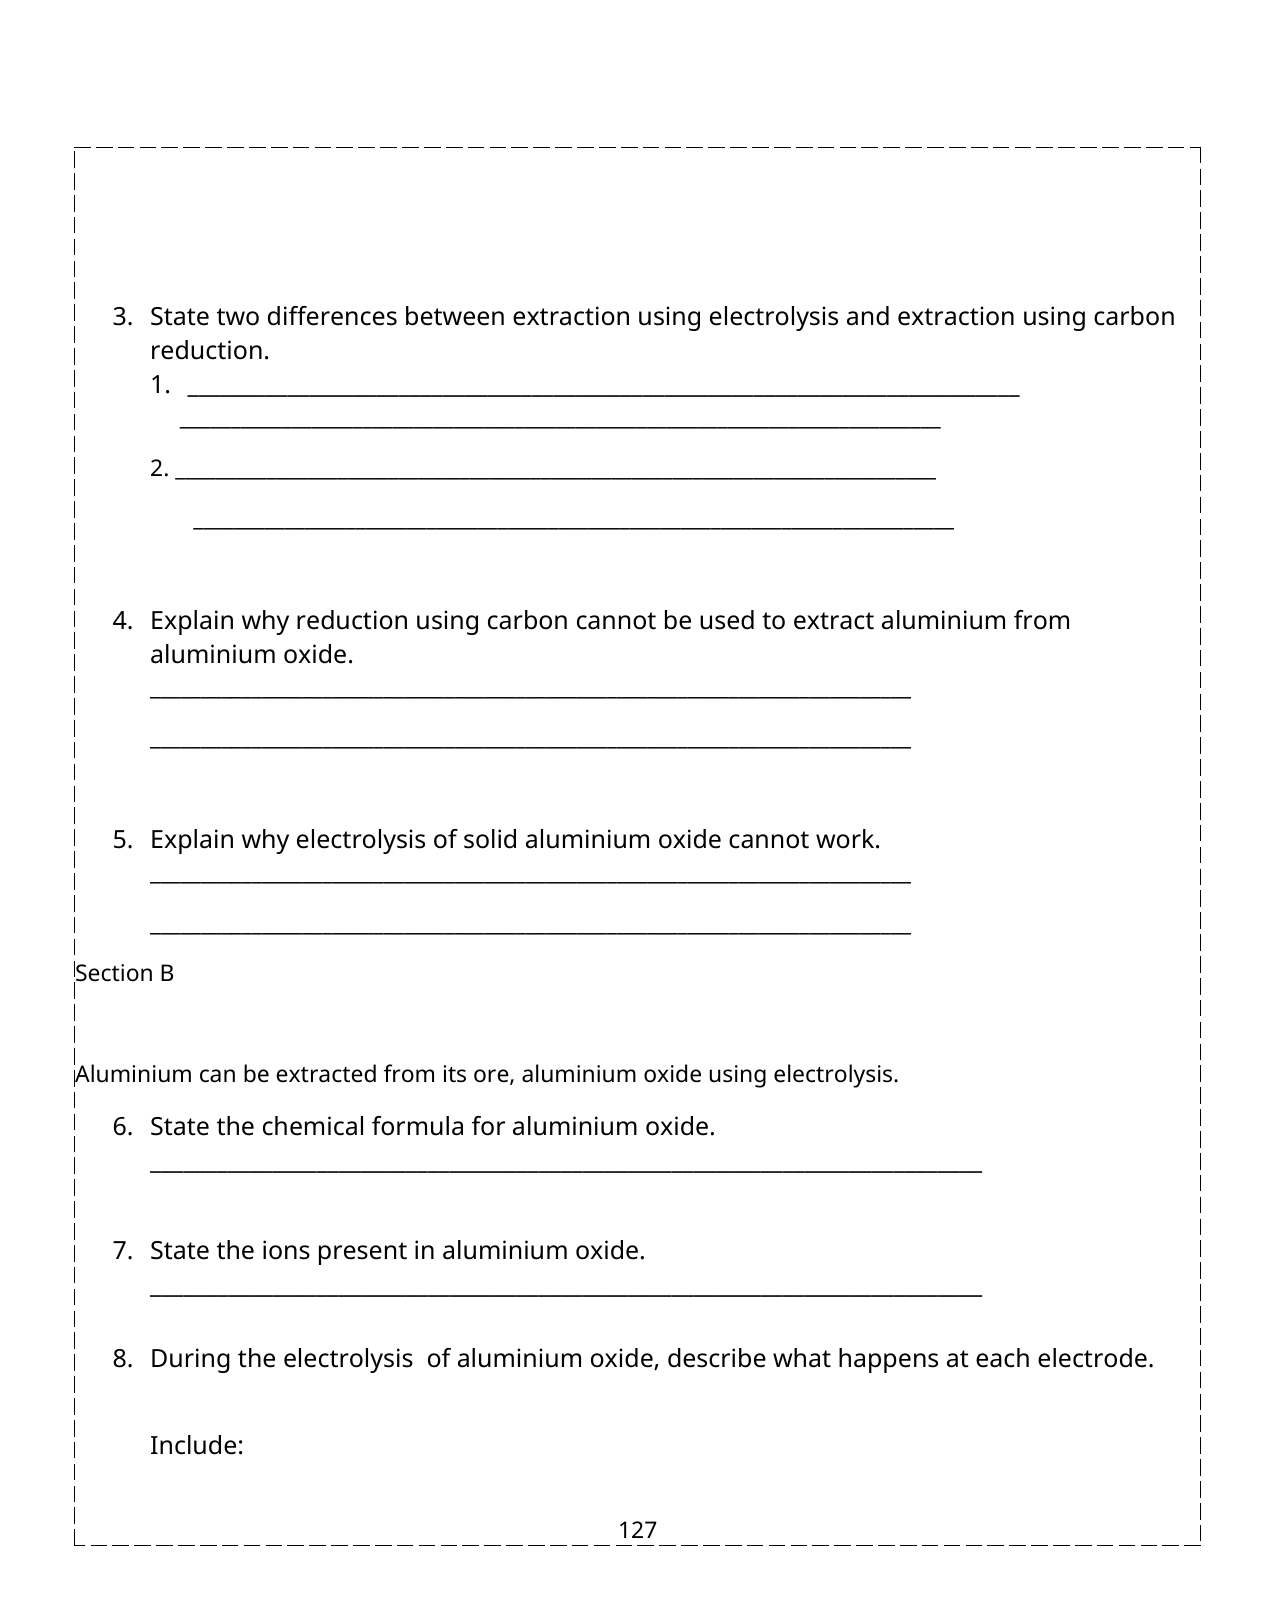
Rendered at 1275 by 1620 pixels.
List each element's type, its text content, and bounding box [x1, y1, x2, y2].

list Explain why electrolysis of solid aluminium oxide cannot work. [112, 822, 1200, 856]
list State the ions present in aluminium oxide. [112, 1233, 1200, 1267]
list State the chemical formula for aluminium oxide. [112, 1108, 1200, 1142]
text ___________________________________________________________________________ [75, 721, 1200, 753]
text Aluminium can be extracted from its ore, aluminium oxide using electrolysis. [75, 1058, 1200, 1089]
list ___________________________________________________________________________ [150, 1142, 1200, 1176]
list ___________________________________________________________________________ [150, 367, 1200, 401]
text 2. ___________________________________________________________________________ [75, 452, 1200, 483]
list Explain why reduction using carbon cannot be used to extract aluminium from aluminium oxide. [112, 603, 1200, 671]
text ___________________________________________________________________________ [75, 671, 1200, 702]
text ___________________________________________________________________________ [75, 907, 1200, 938]
text Section B [75, 957, 1200, 988]
text ___________________________________________________________________________ [193, 502, 1200, 533]
list State two differences between extraction using electrolysis and extraction using carbon reduction. [112, 299, 1200, 367]
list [150, 1267, 1200, 1301]
text ___________________________________________________________________________ [75, 856, 1200, 887]
list During the electrolysis of aluminium oxide, describe what happens at each electrode. [112, 1340, 1200, 1374]
text ___________________________________________________________________________ [75, 401, 1200, 432]
list Include: [150, 1428, 1200, 1462]
